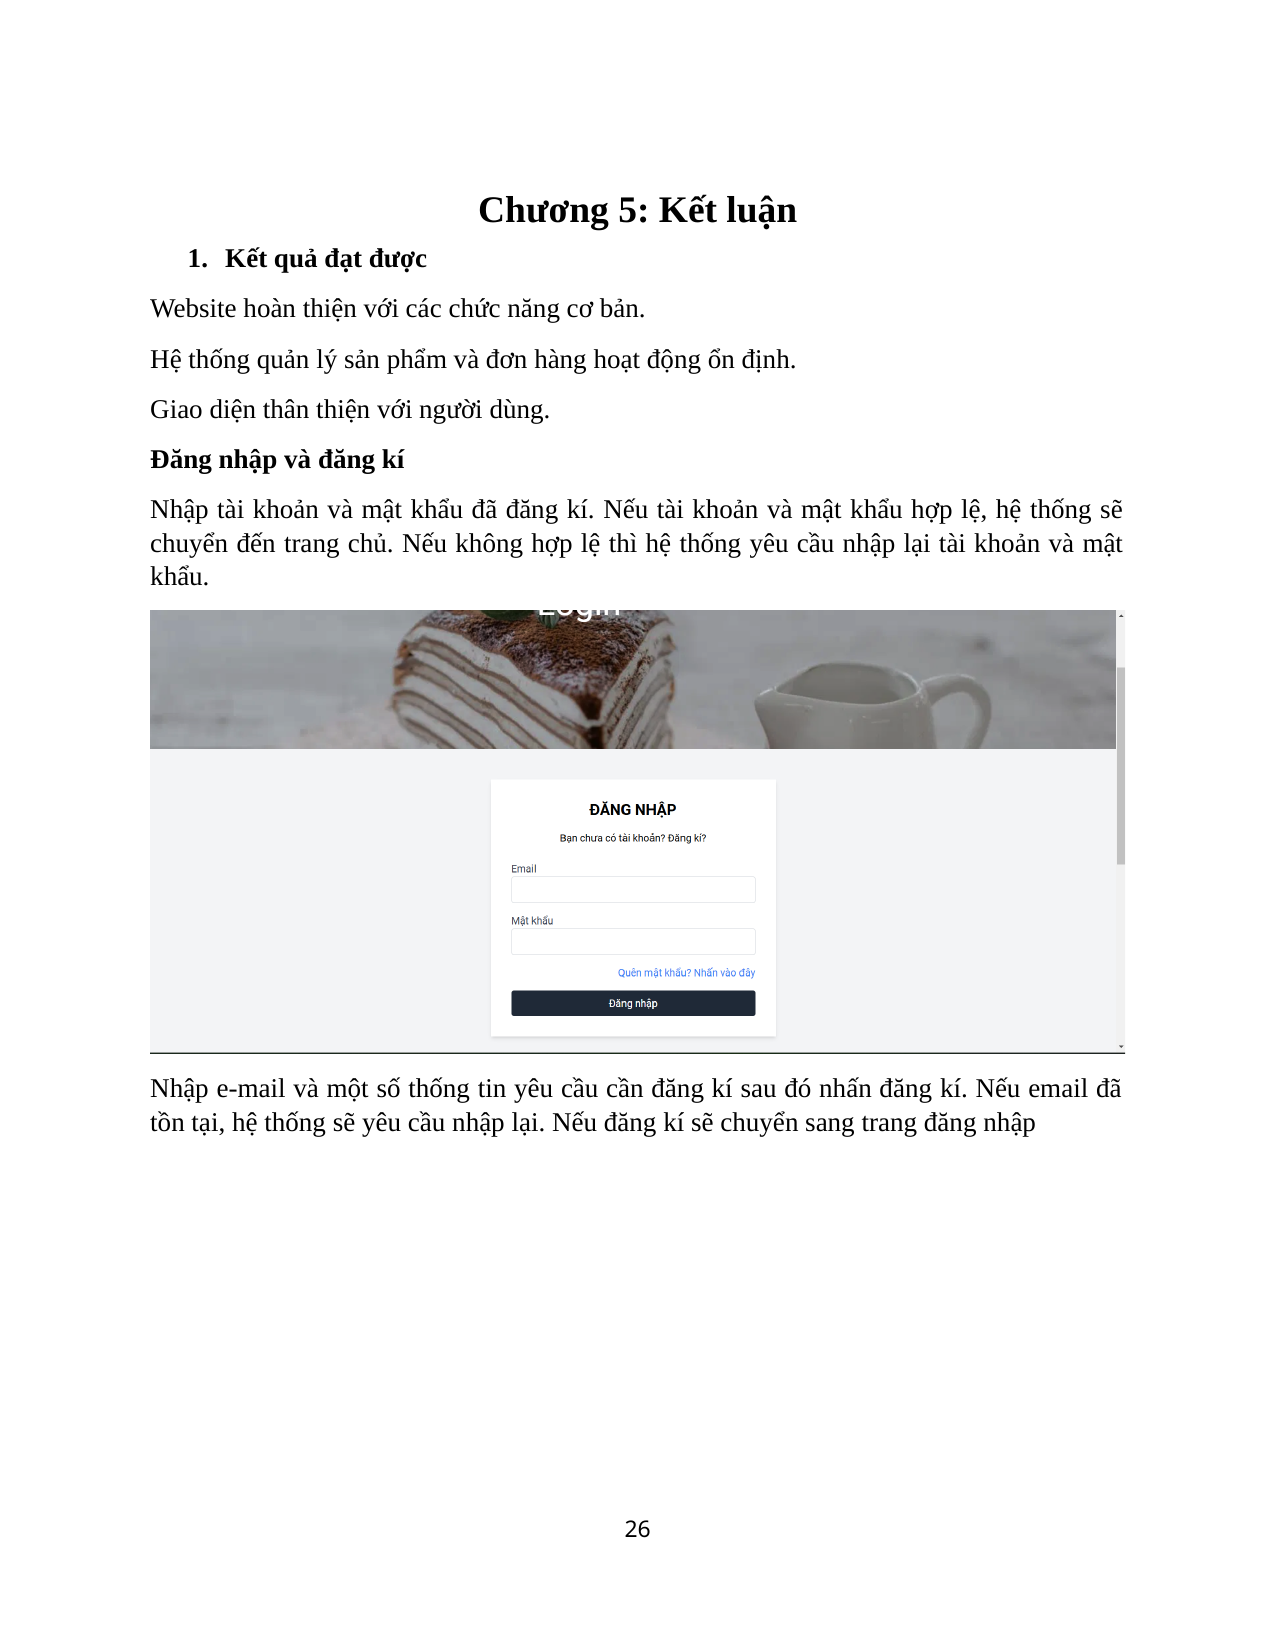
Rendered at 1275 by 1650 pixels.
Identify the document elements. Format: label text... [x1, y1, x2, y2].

text Đăng nhập và đăng kí [150, 443, 1125, 474]
text Website hoàn thiện với các chức năng cơ bản. [150, 293, 1125, 324]
picture [150, 610, 1125, 1054]
text Nhập e-mail và một số thống tin yêu cầu cần đăng kí sau đó nhấn đăng kí. Nếu email đã tồn tại, hệ thống sẽ yêu cầu nhập lại. Nếu đăng kí sẽ chuyển sang trang đăng nhập [150, 1072, 1125, 1137]
list Kết quả đạt được [187, 242, 1125, 273]
text Hệ thống quản lý sản phẩm và đơn hàng hoạt động ổn định. [150, 343, 1125, 374]
text Nhập tài khoản và mật khẩu đã đăng kí. Nếu tài khoản và mật khẩu hợp lệ, hệ thống sẽ chuyển đến trang chủ. Nếu không hợp lệ thì hệ thống yêu cầu nhập lại tài khoản và mật khẩu. [150, 493, 1125, 592]
subtitle Chương 5: Kết luận [150, 187, 1125, 231]
text Giao diện thân thiện với người dùng. [150, 393, 1125, 424]
